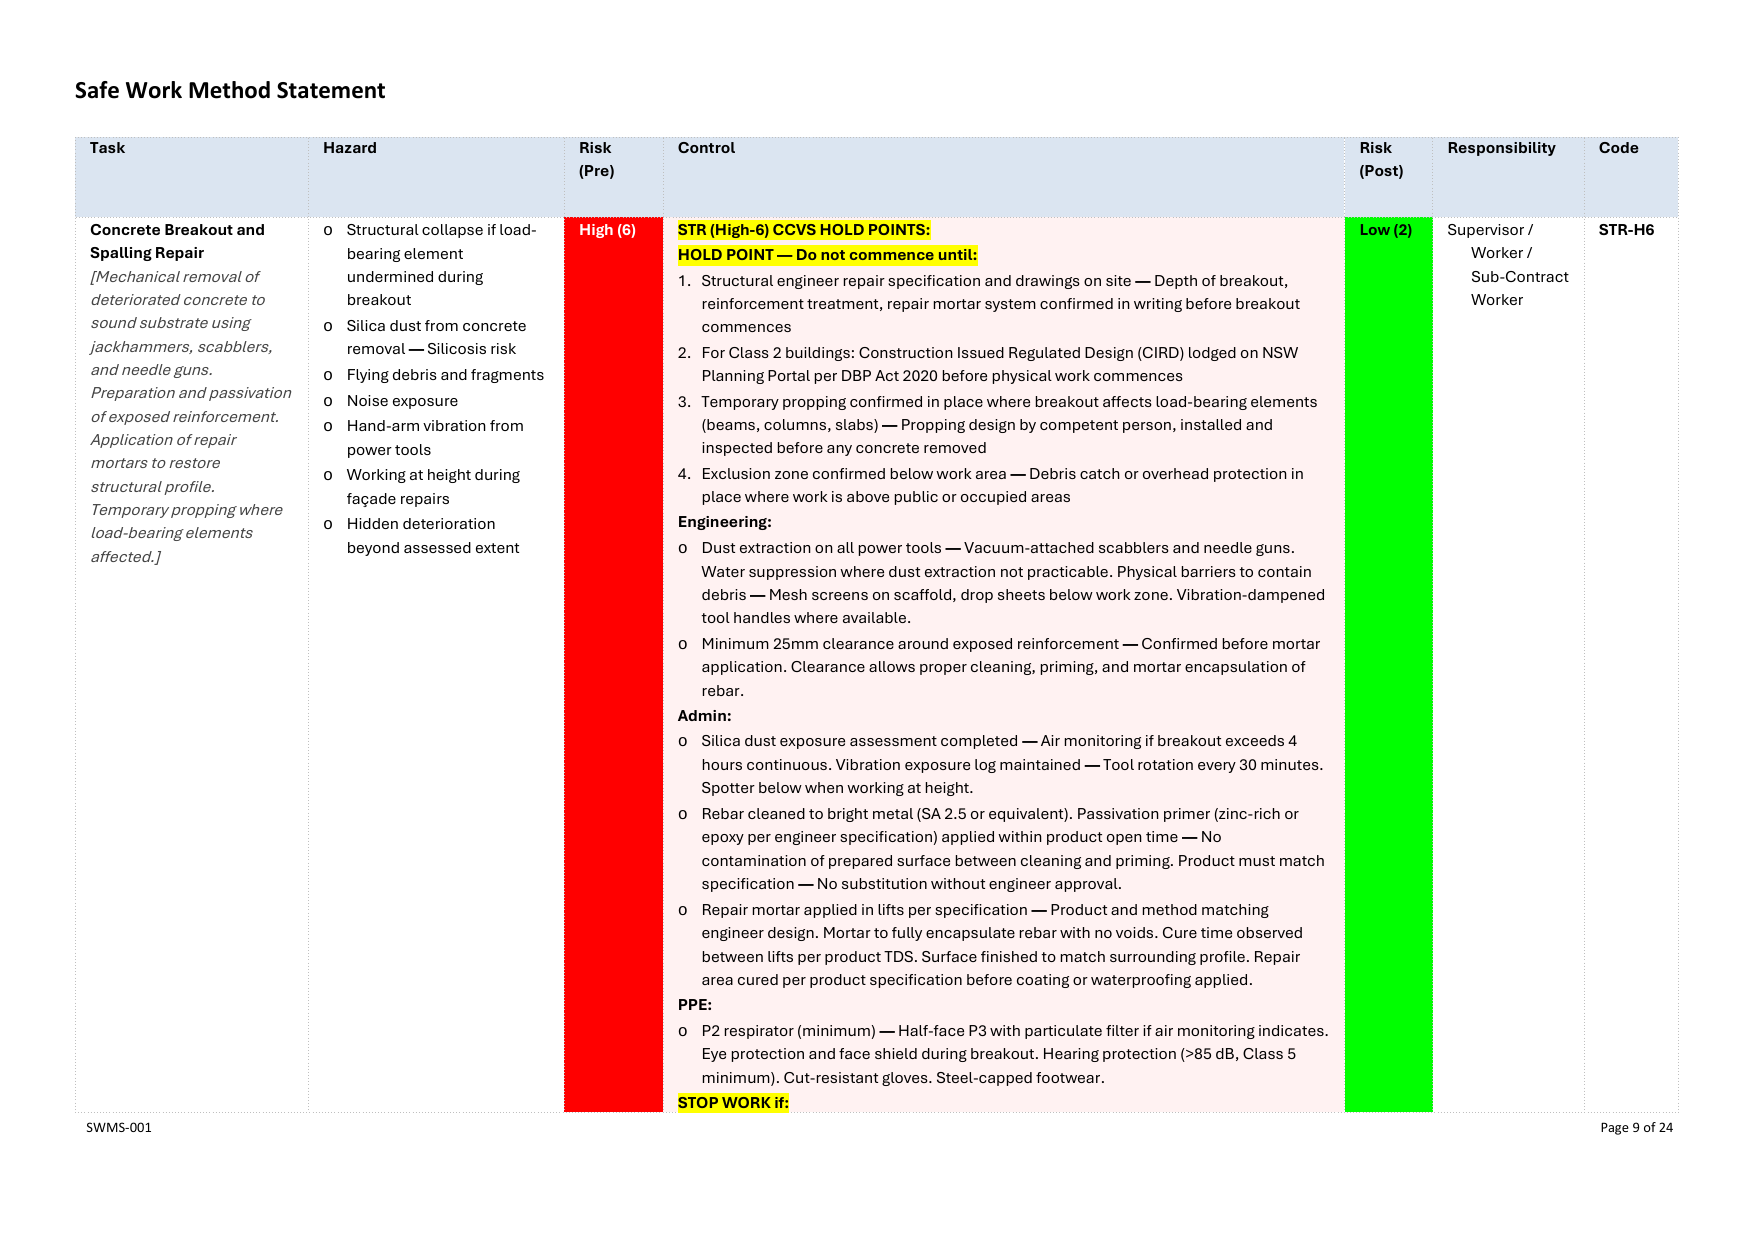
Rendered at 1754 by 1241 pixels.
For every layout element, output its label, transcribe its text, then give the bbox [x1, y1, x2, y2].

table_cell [1433, 217, 1584, 1112]
table_cell STR-H6 [1584, 217, 1678, 1112]
table_header Code [1584, 137, 1678, 217]
table_header Risk (Post) [1345, 137, 1433, 217]
table_cell High (6) [564, 217, 663, 1112]
table_cell Concrete Breakout and Spalling Repair [Mechanical removal of deteriorated concrete to sound substrate using jackhammers, scabblers, and needle guns. Preparation and passivation of exposed reinforcement. Application of repair mortars to restore structural profile. Temporary propping where load-bearing elements affected.] [75, 217, 308, 1112]
table_header Task [75, 137, 308, 217]
table_header Hazard [308, 137, 564, 217]
table_cell Low (2) [1345, 217, 1433, 1112]
table_cell STR (High-6) CCVS HOLD POINTS: HOLD POINT — Do not commence until: Structural engineer repair specification and drawings on site — Depth of breakout, reinforcement treatment, repair mortar system confirmed in writing before breakout commences For Class 2 buildings: Construction Issued Regulated Design (CIRD) lodged on NSW Planning Portal per DBP Act 2020 before physical work commences Temporary propping confirmed in place where breakout affects load-bearing elements (beams, columns, slabs) — Propping design by competent person, installed and inspected before any concrete removed Exclusion zone confirmed below work area — Debris catch or overhead protection in place where work is above public or occupied areas Engineering: Dust extraction on all power tools — Vacuum-attached scabblers and needle guns. Water suppression where dust extraction not practicable. Physical barriers to contain debris — Mesh screens on scaffold, drop sheets below work zone. Vibration-dampened tool handles where available. Minimum 25mm clearance around exposed reinforcement — Confirmed before mortar application. Clearance allows proper cleaning, priming, and mortar encapsulation of rebar. Admin: Silica dust exposure assessment completed — Air monitoring if breakout exceeds 4 hours continuous. Vibration exposure log maintained — Tool rotation every 30 minutes. Spotter below when working at height. Rebar cleaned to bright metal (SA 2.5 or equivalent). Passivation primer (zinc-rich or epoxy per engineer specification) applied within product open time — No contamination of prepared surface between cleaning and priming. Product must match specification — No substitution without engineer approval. Repair mortar applied in lifts per specification — Product and method matching engineer design. Mortar to fully encapsulate rebar with no voids. Cure time observed between lifts per product TDS. Surface finished to match surrounding profile. Repair area cured per product specification before coating or waterproofing applied. PPE: P2 respirator (minimum) — Half-face P3 with particulate filter if air monitoring indicates. Eye protection and face shield during breakout. Hearing protection (>85 dB, Class 5 minimum). Cut-resistant gloves. Steel-capped footwear. STOP WORK if: Dust extraction fails or is inadequate — Visible dust plume beyond immediate work zone. Reinforcement cross-section loss exceeds 20% or engineer tolerance — Stop work, notify engineer for supplementary reinforcement design before proceeding. Structural concern, unexpected cracking, movement, or voids encountered during breakout — Evacuate, do not re-enter without engineer assessment. Vibration exposure limit reached. Extent of deterioration exceeds engineer specification. Unexpected services encountered. [663, 217, 1344, 1112]
table_header Risk (Pre) [564, 137, 663, 217]
table_header Responsibility [1433, 137, 1584, 217]
table_cell Structural collapse if load-bearing element undermined during breakout Silica dust from concrete removal — Silicosis risk Flying debris and fragments Noise exposure Hand-arm vibration from power tools Working at height during façade repairs Hidden deterioration beyond assessed extent [308, 217, 564, 1112]
table_header Control [663, 137, 1344, 217]
